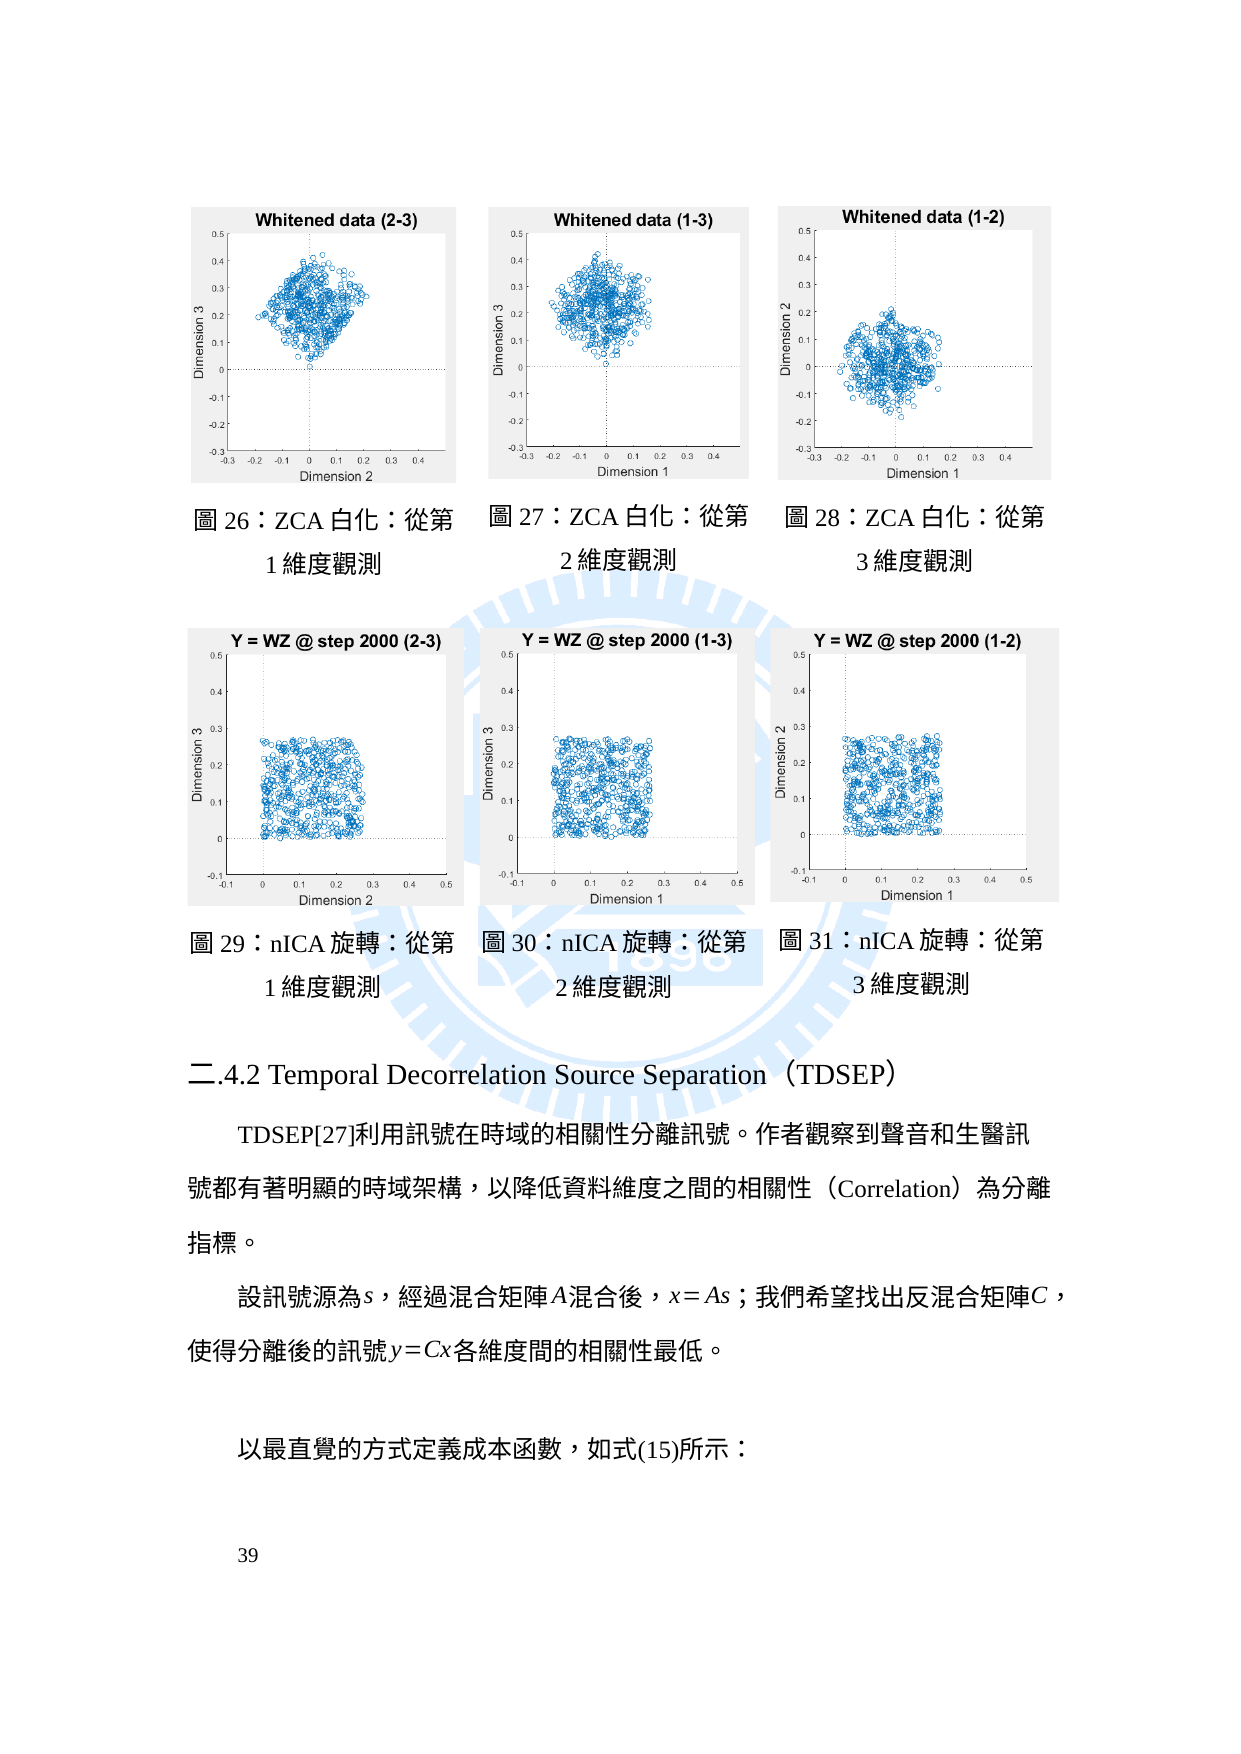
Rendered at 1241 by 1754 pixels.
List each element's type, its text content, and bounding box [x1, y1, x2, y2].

picture [191, 206, 457, 483]
subtitle Temporal Decorrelation Source Separation（TDSEP） [187, 1051, 1053, 1093]
picture [187, 628, 464, 906]
text 以最直覺的方式定義成本函數，如式(15)所示： [187, 1429, 1053, 1466]
picture [479, 628, 755, 905]
picture [777, 206, 1052, 480]
text 設訊號源為，經過混合矩陣混合後，；我們希望找出反混合矩陣，使得分離後的訊號各維度間的相關性最低。 [187, 1277, 1053, 1368]
text TDSEP[27]利用訊號在時域的相關性分離訊號。作者觀察到聲音和生醫訊號都有著明顯的時域架構，以降低資料維度之間的相關性（Correlation）為分離指標。 [187, 1114, 1053, 1259]
picture [770, 628, 1060, 902]
picture [488, 206, 749, 479]
